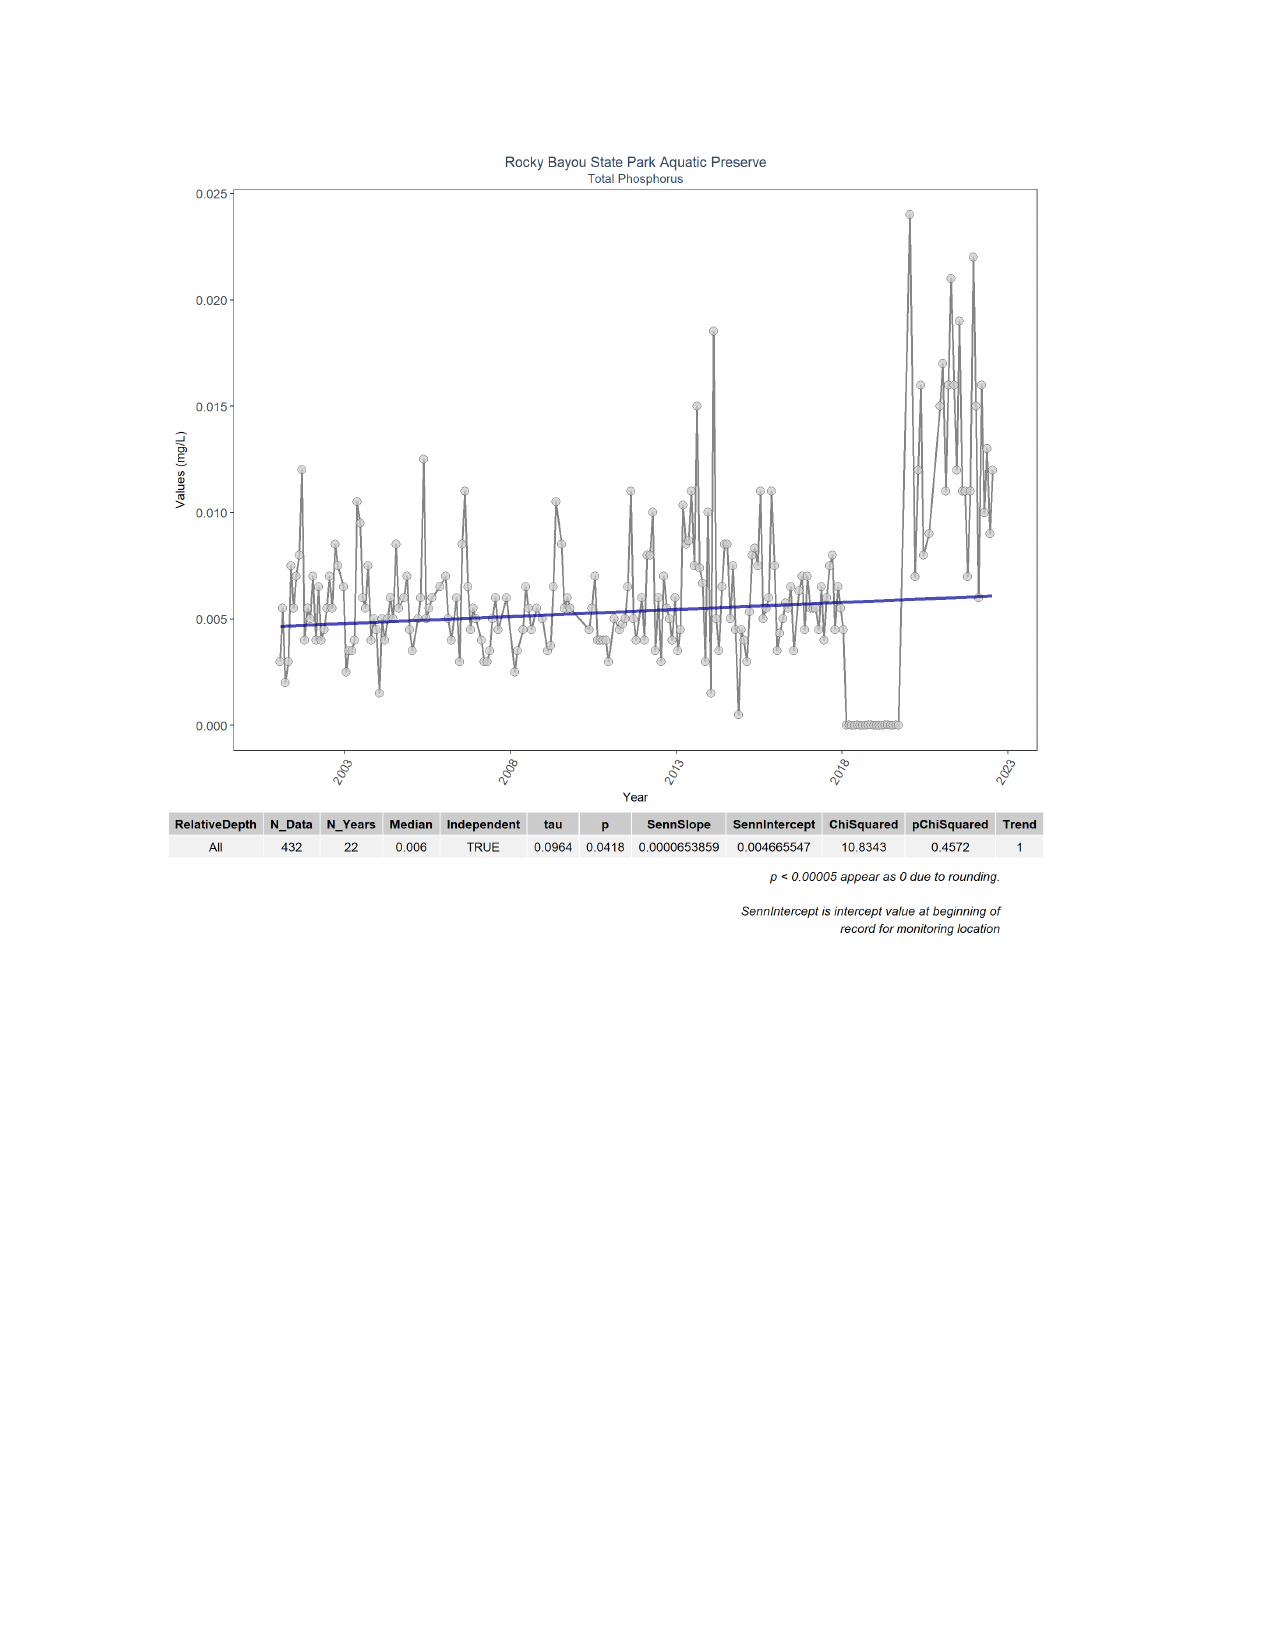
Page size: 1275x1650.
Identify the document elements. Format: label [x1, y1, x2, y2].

picture [168, 150, 1044, 938]
